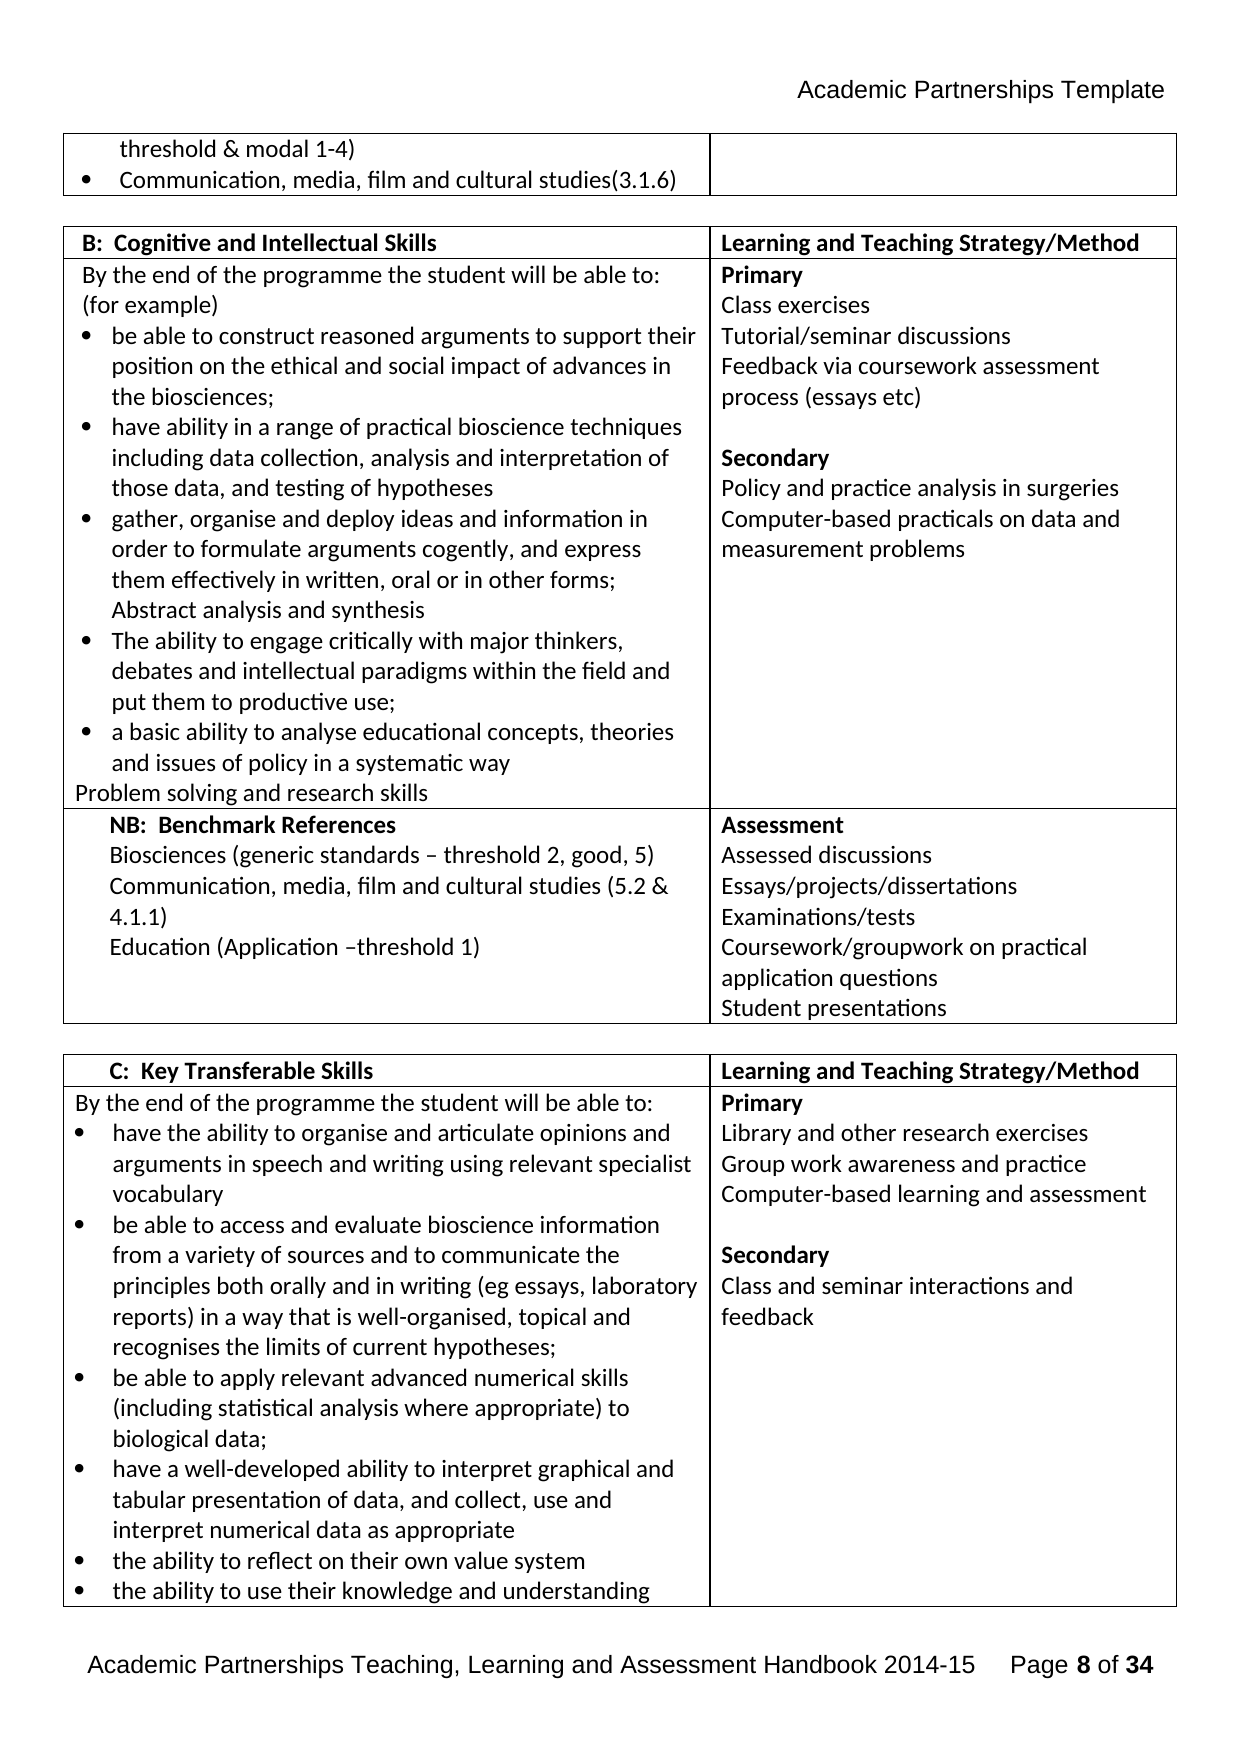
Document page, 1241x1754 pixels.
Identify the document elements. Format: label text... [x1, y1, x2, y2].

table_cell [711, 134, 1176, 194]
table_cell Assessment Assessed discussions Essays/projects/dissertations Examinations/tests Coursework/groupwork on practical application questions Student presentations [711, 809, 1176, 1023]
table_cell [711, 1087, 1176, 1606]
table_cell Primary Class exercises Tutorial/seminar discussions Feedback via coursework assessment process (essays etc) Secondary Policy and practice analysis in surgeries Computer-based practicals on data and measurement problems [711, 259, 1176, 808]
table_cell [64, 134, 709, 194]
table_cell NB: Benchmark References Biosciences (generic standards – threshold 2, good, 5) Communication, media, film and cultural studies (5.2 & 4.1.1) Education (Application –threshold 1) [64, 809, 709, 1023]
table_header B: Cognitive and Intellectual Skills [64, 227, 709, 258]
table_header Learning and Teaching Strategy/Method [711, 1055, 1176, 1086]
table_cell By the end of the programme the student will be able to: (for example) be able to construct reasoned arguments to support their position on the ethical and social impact of advances in the biosciences; have ability in a range of practical bioscience techniques including data collection, analysis and interpretation of those data, and testing of hypotheses gather, organise and deploy ideas and information in order to formulate arguments cogently, and express them effectively in written, oral or in other forms; Abstract analysis and synthesis The ability to engage critically with major thinkers, debates and intellectual paradigms within the field and put them to productive use; a basic ability to analyse educational concepts, theories and issues of policy in a systematic way Problem solving and research skills [64, 259, 709, 808]
table_header C: Key Transferable Skills [64, 1055, 709, 1086]
table_header Learning and Teaching Strategy/Method [711, 227, 1176, 258]
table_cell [64, 1087, 709, 1606]
